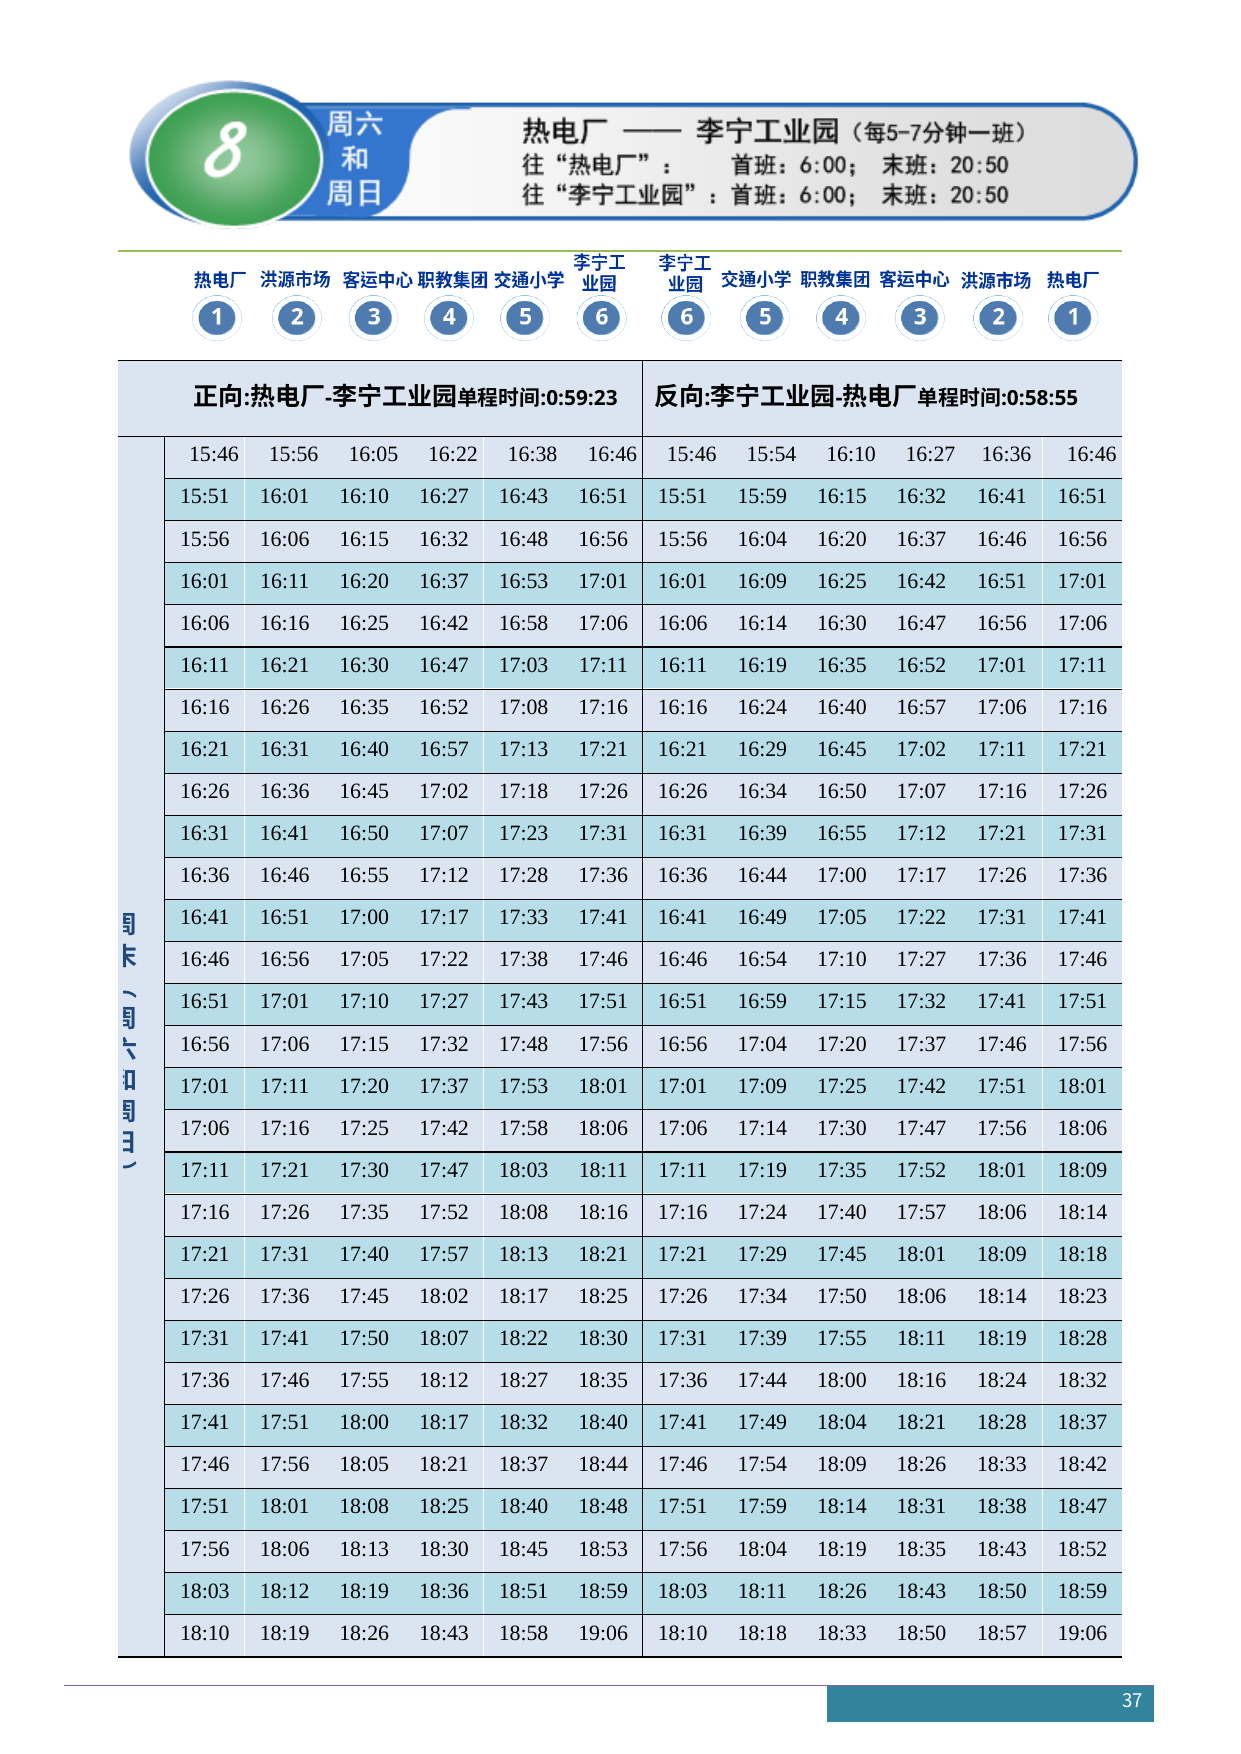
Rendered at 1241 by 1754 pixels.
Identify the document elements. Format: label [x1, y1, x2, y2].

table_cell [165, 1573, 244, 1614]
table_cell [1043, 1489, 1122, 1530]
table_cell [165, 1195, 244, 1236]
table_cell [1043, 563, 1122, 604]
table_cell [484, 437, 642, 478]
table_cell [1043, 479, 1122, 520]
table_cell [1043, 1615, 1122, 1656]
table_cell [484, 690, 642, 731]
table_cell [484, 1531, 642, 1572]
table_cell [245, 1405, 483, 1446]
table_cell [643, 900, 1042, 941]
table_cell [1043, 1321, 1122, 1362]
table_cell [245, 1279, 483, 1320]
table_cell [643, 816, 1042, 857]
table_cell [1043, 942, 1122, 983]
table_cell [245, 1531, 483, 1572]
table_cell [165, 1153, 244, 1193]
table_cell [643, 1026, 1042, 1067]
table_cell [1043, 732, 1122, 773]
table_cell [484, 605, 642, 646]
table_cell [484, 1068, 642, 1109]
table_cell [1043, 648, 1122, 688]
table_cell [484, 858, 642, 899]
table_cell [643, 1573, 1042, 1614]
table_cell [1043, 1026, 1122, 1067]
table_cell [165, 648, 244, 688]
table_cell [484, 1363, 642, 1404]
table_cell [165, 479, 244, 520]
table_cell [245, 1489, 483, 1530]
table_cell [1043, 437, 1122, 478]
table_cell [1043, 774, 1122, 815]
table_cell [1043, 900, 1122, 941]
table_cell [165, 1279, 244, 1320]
picture [125, 76, 1146, 237]
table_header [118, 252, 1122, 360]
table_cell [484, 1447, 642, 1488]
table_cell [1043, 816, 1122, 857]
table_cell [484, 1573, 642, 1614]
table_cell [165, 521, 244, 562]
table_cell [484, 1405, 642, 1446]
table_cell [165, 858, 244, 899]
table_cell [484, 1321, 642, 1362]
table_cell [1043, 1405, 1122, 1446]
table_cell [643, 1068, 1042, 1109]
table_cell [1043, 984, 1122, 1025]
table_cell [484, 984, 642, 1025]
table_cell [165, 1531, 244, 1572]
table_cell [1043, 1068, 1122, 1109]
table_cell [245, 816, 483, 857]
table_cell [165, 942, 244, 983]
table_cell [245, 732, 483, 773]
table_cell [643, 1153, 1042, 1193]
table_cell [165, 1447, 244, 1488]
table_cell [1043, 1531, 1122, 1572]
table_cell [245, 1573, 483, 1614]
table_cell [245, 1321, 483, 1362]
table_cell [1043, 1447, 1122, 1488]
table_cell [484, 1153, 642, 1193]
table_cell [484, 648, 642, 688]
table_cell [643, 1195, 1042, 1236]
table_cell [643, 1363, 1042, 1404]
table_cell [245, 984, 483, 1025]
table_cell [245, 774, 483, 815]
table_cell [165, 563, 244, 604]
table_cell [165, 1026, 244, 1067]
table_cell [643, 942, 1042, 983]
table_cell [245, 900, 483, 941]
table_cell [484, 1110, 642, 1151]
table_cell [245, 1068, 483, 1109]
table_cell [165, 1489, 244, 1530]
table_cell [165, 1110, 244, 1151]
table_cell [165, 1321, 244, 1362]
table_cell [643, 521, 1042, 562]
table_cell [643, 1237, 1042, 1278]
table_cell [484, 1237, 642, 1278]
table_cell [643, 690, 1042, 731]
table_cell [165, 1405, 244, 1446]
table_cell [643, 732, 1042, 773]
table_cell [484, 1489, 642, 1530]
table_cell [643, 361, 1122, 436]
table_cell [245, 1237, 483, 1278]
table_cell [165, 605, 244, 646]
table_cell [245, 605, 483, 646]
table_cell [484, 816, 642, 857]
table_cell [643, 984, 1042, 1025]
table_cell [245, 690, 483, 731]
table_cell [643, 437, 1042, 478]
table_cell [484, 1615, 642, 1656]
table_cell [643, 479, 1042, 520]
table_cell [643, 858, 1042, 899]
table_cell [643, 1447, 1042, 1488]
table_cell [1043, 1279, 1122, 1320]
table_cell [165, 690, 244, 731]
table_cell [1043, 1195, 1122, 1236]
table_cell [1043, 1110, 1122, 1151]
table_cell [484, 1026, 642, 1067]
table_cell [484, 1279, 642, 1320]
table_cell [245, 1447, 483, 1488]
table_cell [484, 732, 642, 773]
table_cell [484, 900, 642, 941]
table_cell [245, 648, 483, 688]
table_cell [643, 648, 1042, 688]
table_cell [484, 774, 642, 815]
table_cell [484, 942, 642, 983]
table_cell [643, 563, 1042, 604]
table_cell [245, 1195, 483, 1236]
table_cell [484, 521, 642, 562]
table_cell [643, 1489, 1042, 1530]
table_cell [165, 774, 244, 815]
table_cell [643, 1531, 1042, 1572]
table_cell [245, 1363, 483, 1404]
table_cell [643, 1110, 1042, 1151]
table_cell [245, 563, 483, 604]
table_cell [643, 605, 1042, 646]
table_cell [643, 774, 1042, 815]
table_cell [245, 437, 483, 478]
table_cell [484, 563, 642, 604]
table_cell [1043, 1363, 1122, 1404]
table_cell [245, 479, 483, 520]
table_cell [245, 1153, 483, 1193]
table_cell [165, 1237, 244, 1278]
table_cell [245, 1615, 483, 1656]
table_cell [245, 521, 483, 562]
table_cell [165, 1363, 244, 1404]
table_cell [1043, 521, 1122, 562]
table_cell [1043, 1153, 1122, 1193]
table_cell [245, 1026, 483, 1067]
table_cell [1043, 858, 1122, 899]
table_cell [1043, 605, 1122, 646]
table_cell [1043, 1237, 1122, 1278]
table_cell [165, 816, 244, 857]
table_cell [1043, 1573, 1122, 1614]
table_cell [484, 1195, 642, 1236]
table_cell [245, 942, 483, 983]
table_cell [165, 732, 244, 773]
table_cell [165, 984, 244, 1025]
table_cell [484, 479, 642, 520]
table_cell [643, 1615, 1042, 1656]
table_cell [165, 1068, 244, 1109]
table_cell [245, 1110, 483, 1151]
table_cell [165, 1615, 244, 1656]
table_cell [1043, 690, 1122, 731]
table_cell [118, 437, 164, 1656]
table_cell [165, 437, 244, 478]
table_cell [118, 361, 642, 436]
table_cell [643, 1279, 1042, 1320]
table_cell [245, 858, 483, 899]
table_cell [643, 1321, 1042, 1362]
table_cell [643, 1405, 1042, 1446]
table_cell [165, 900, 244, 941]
